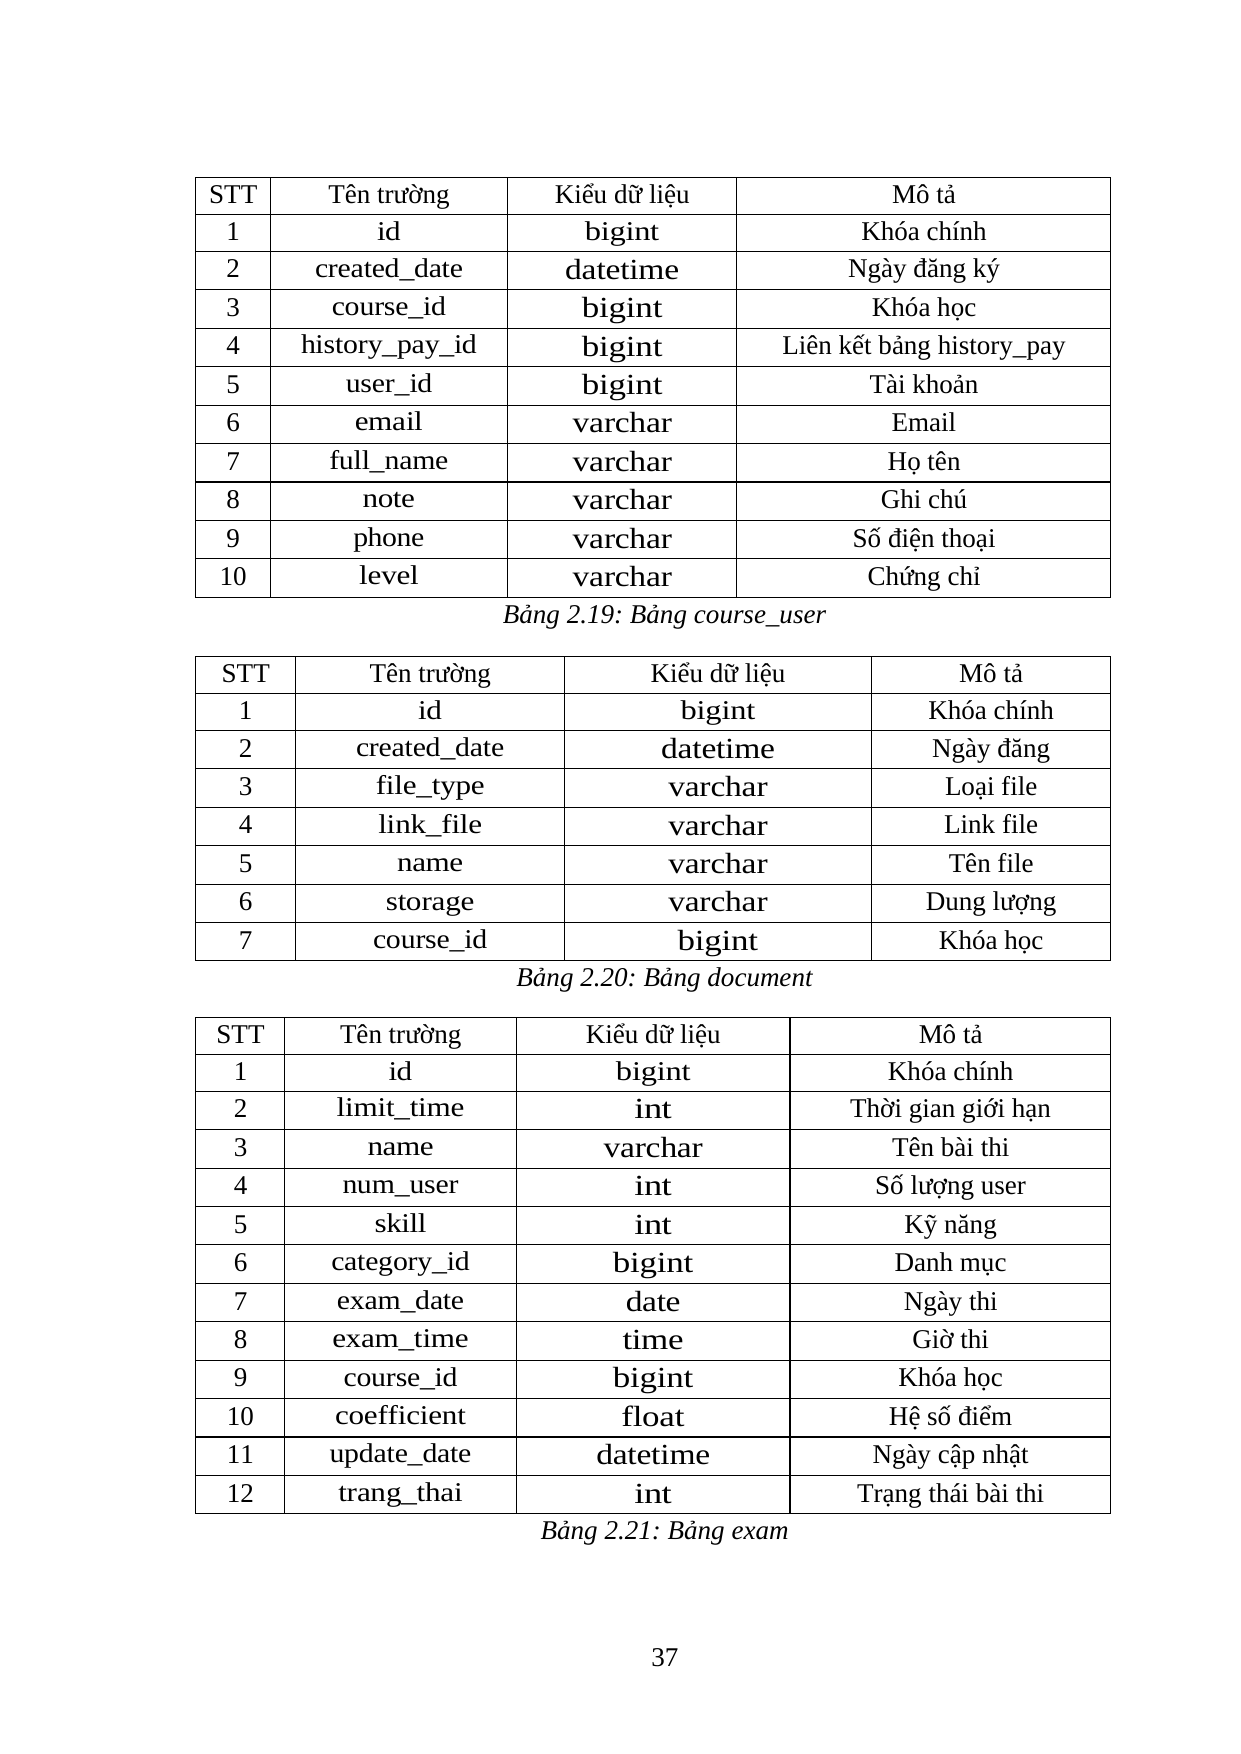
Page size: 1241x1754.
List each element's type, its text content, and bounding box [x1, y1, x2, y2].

table_cell 7 [196, 444, 270, 481]
table_cell Họ tên [737, 444, 1110, 481]
table_header Tên trường [285, 1018, 516, 1054]
table_cell bigint [508, 329, 736, 366]
table_cell id [296, 694, 564, 730]
table_cell Kỹ năng [791, 1207, 1110, 1244]
table_cell Khóa học [791, 1361, 1110, 1398]
table_cell category_id [285, 1245, 516, 1283]
table_cell Khóa học [872, 923, 1110, 960]
table_cell Link file [872, 808, 1110, 845]
table_cell Ngày thi [791, 1284, 1110, 1321]
table_cell limit_time [285, 1092, 516, 1129]
table_cell Khóa chính [791, 1055, 1110, 1091]
table_cell datetime [565, 731, 871, 768]
table_cell varchar [508, 406, 736, 443]
table_header STT [196, 1018, 284, 1054]
table_cell varchar [565, 808, 871, 845]
table_cell bigint [508, 367, 736, 404]
table_header Mô tả [791, 1018, 1110, 1054]
table_cell 7 [196, 923, 295, 960]
table_cell varchar [517, 1130, 789, 1167]
table_cell int [517, 1169, 789, 1206]
table_cell Khóa chính [872, 694, 1110, 730]
table_header Mô tả [872, 657, 1110, 693]
table_cell bigint [565, 694, 871, 730]
table_cell Khóa học [737, 290, 1110, 328]
table_cell varchar [565, 885, 871, 922]
table_cell name [296, 846, 564, 883]
table_cell Thời gian giới hạn [791, 1092, 1110, 1129]
table_cell Tên file [872, 846, 1110, 883]
table_cell 2 [196, 252, 270, 289]
table_cell 1 [196, 694, 295, 730]
table_cell 9 [196, 521, 270, 558]
table_cell 6 [196, 885, 295, 922]
text Bảng 2.21: Bảng exam [207, 1514, 1122, 1546]
table_cell Giờ thi [791, 1322, 1110, 1359]
table_cell course_id [271, 290, 507, 328]
table_cell 8 [196, 1322, 284, 1359]
table_cell varchar [565, 846, 871, 883]
table_cell float [517, 1399, 789, 1436]
table_cell level [271, 559, 507, 597]
table_cell varchar [508, 521, 736, 558]
table_cell 2 [196, 1092, 284, 1129]
table_cell phone [271, 521, 507, 558]
table_cell int [517, 1092, 789, 1129]
table_cell Số lượng user [791, 1169, 1110, 1206]
table_cell Ngày đăng [872, 731, 1110, 768]
table_header Kiểu dữ liệu [565, 657, 871, 693]
table_cell varchar [508, 444, 736, 481]
table_header Kiểu dữ liệu [517, 1018, 789, 1054]
table_cell bigint [508, 215, 736, 251]
table_cell 6 [196, 1245, 284, 1283]
table_cell datetime [508, 252, 736, 289]
table_cell 10 [196, 1399, 284, 1436]
table_cell Hệ số điểm [791, 1399, 1110, 1436]
table_cell Tên bài thi [791, 1130, 1110, 1167]
table_cell created_date [296, 731, 564, 768]
table_cell 7 [196, 1284, 284, 1321]
table_cell 8 [196, 483, 270, 520]
table_cell trang_thai [285, 1476, 516, 1513]
table_cell Ngày đăng ký [737, 252, 1110, 289]
table_cell 3 [196, 769, 295, 807]
text Bảng 2.20: Bảng document [207, 961, 1122, 993]
table_cell email [271, 406, 507, 443]
table_cell id [271, 215, 507, 251]
table_cell user_id [271, 367, 507, 404]
table_cell Số điện thoại [737, 521, 1110, 558]
table_cell file_type [296, 769, 564, 807]
table_cell name [285, 1130, 516, 1167]
table_cell bigint [508, 290, 736, 328]
table_cell created_date [271, 252, 507, 289]
table_cell storage [296, 885, 564, 922]
table_cell 5 [196, 367, 270, 404]
table_cell exam_time [285, 1322, 516, 1359]
table_cell link_file [296, 808, 564, 845]
table_cell bigint [517, 1245, 789, 1283]
table_cell note [271, 483, 507, 520]
table_cell 4 [196, 808, 295, 845]
table_cell 1 [196, 215, 270, 251]
table_cell 5 [196, 846, 295, 883]
table_cell Loại file [872, 769, 1110, 807]
table_cell varchar [508, 559, 736, 597]
table_cell skill [285, 1207, 516, 1244]
table_cell 4 [196, 1169, 284, 1206]
table_cell Trạng thái bài thi [791, 1476, 1110, 1513]
table_cell Danh mục [791, 1245, 1110, 1283]
table_cell Chứng chỉ [737, 559, 1110, 597]
table_cell 9 [196, 1361, 284, 1398]
table_cell 6 [196, 406, 270, 443]
text Bảng 2.19: Bảng course_user [207, 598, 1122, 629]
table_cell varchar [508, 483, 736, 520]
table_cell bigint [517, 1055, 789, 1091]
table_cell full_name [271, 444, 507, 481]
table_header STT [196, 178, 270, 214]
table_header Kiểu dữ liệu [508, 178, 736, 214]
table_cell 3 [196, 290, 270, 328]
table_cell Tài khoản [737, 367, 1110, 404]
table_header Mô tả [737, 178, 1110, 214]
table_cell bigint [517, 1361, 789, 1398]
table_cell coefficient [285, 1399, 516, 1436]
table_cell Liên kết bảng history_pay [737, 329, 1110, 366]
table_cell 11 [196, 1438, 284, 1475]
table_cell 3 [196, 1130, 284, 1167]
table_cell int [517, 1476, 789, 1513]
table_cell 2 [196, 731, 295, 768]
table_cell id [285, 1055, 516, 1091]
table_cell history_pay_id [271, 329, 507, 366]
table_cell Dung lượng [872, 885, 1110, 922]
table_cell datetime [517, 1438, 789, 1475]
table_cell Khóa chính [737, 215, 1110, 251]
table_header STT [196, 657, 295, 693]
table_cell varchar [565, 769, 871, 807]
table_cell exam_date [285, 1284, 516, 1321]
table_cell time [517, 1322, 789, 1359]
table_cell 5 [196, 1207, 284, 1244]
table_header Tên trường [296, 657, 564, 693]
table_cell bigint [565, 923, 871, 960]
table_cell int [517, 1207, 789, 1244]
table_header Tên trường [271, 178, 507, 214]
table_cell course_id [296, 923, 564, 960]
table_cell Ngày cập nhật [791, 1438, 1110, 1475]
table_cell course_id [285, 1361, 516, 1398]
table_cell num_user [285, 1169, 516, 1206]
table_cell 10 [196, 559, 270, 597]
table_cell date [517, 1284, 789, 1321]
table_cell Ghi chú [737, 483, 1110, 520]
table_cell Email [737, 406, 1110, 443]
table_cell 12 [196, 1476, 284, 1513]
table_cell update_date [285, 1438, 516, 1475]
table_cell 4 [196, 329, 270, 366]
table_cell 1 [196, 1055, 284, 1091]
